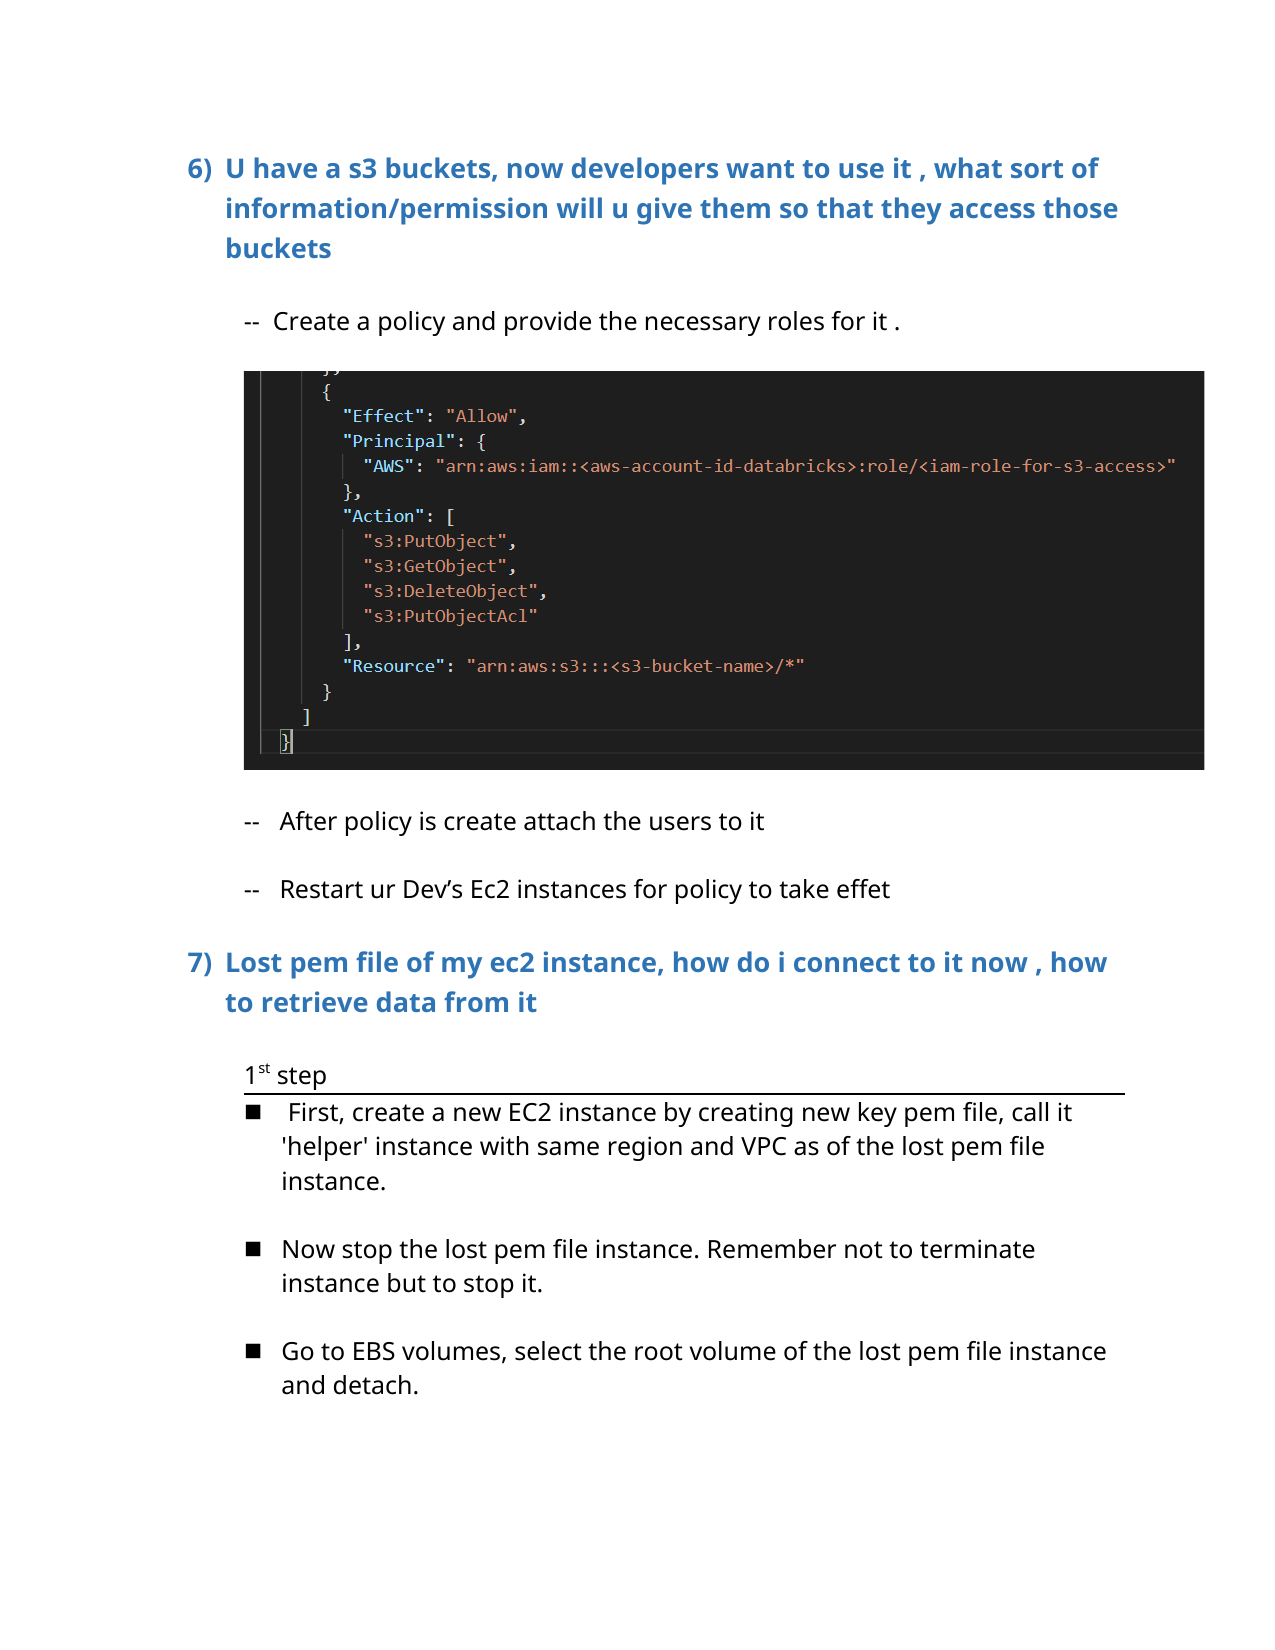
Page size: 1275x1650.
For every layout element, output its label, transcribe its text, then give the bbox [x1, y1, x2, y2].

text 1st step [244, 1057, 1125, 1093]
list Go to EBS volumes, select the root volume of the lost pem file instance and detach. [244, 1333, 1125, 1402]
text -- After policy is create attach the users to it [244, 803, 1125, 837]
picture [243, 371, 1205, 770]
list Now stop the lost pem file instance. Remember not to terminate instance but to stop it. [244, 1231, 1125, 1299]
subtitle U have a s3 buckets, now developers want to use it , what sort of information/permission will u give them so that they access those buckets [187, 150, 1125, 266]
subtitle Lost pem file of my ec2 instance, how do i connect to it now , how to retrieve data from it [187, 944, 1125, 1020]
text -- Restart ur Dev’s Ec2 instances for policy to take effet [244, 871, 1125, 905]
list First, create a new EC2 instance by creating new key pem file, call it 'helper' instance with same region and VPC as of the lost pem file instance. [244, 1095, 1125, 1197]
text -- Create a policy and provide the necessary roles for it . [244, 303, 1125, 337]
